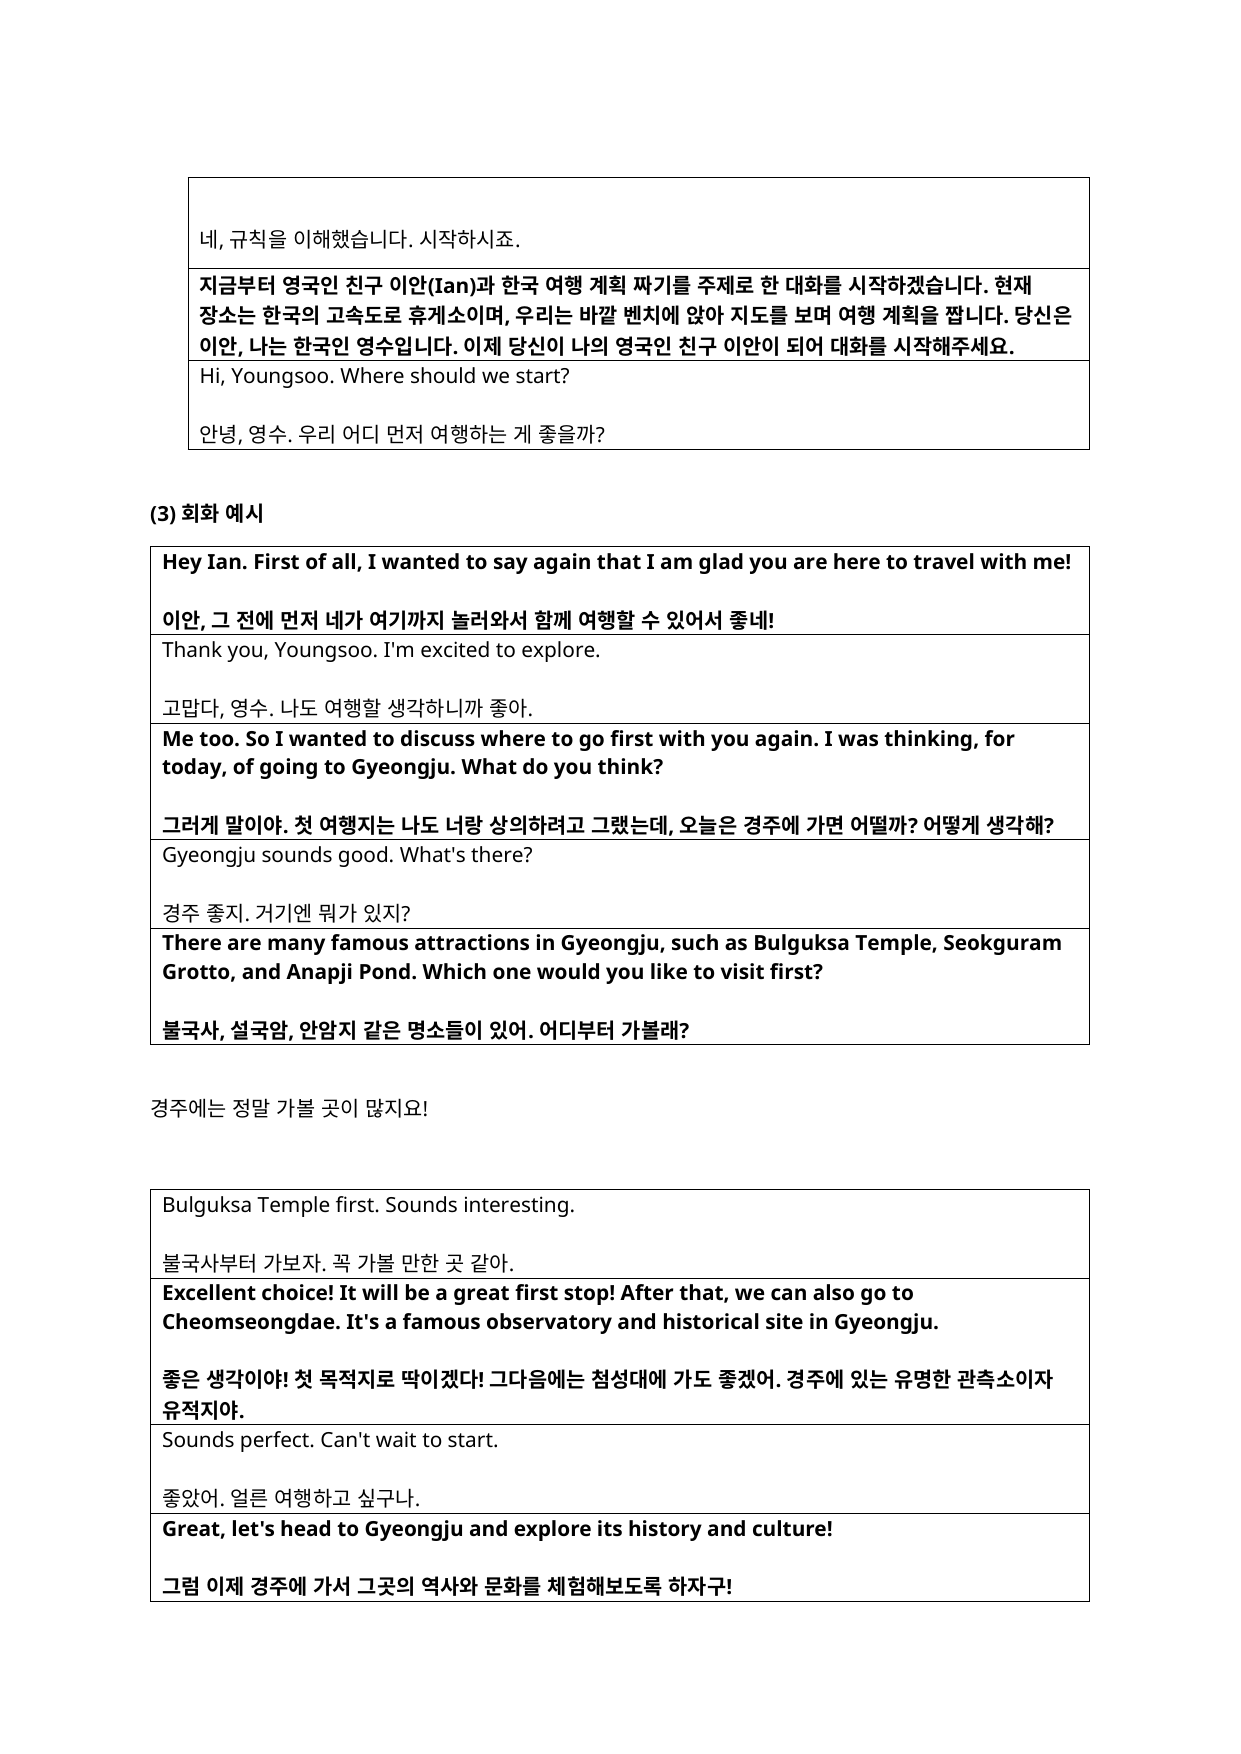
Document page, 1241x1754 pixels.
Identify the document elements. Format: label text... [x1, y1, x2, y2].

text 경주에는 정말 가볼 곳이 많지요! [150, 1092, 1090, 1123]
table_cell 지금부터 영국인 친구 이안(Ian)과 한국 여행 계획 짜기를 주제로 한 대화를 시작하겠습니다. 현재 장소는 한국의 고속도로 휴게소이며, 우리는 바깥 벤치에 앉아 지도를 보며 여행 계획을 짭니다. 당신은 이안, 나는 한국인 영수입니다. 이제 당신이 나의 영국인 친구 이안이 되어 대화를 시작해주세요. [189, 269, 1089, 360]
text (3) 회화 예시 [150, 497, 1090, 527]
table_cell Me too. So I wanted to discuss where to go first with you again. I was thinking, for today, of going to Gyeongju. What do you think? 그러게 말이야. 첫 여행지는 나도 너랑 상의하려고 그랬는데, 오늘은 경주에 가면 어떨까? 어떻게 생각해? [151, 724, 1089, 839]
table_cell Excellent choice! It will be a great first stop! After that, we can also go to Cheomseongdae. It's a famous observatory and historical site in Gyeongju. 좋은 생각이야! 첫 목적지로 딱이겠다! 그다음에는 첨성대에 가도 좋겠어. 경주에 있는 유명한 관측소이자 유적지야. [151, 1279, 1089, 1424]
table_cell There are many famous attractions in Gyeongju, such as Bulguksa Temple, Seokguram Grotto, and Anapji Pond. Which one would you like to visit first? 불국사, 설국암, 안암지 같은 명소들이 있어. 어디부터 가볼래? [151, 929, 1089, 1044]
table_cell Hi, Youngsoo. Where should we start? 안녕, 영수. 우리 어디 먼저 여행하는 게 좋을까? [189, 361, 1089, 448]
table_header Hey Ian. First of all, I wanted to say again that I am glad you are here to travel with me! 이안, 그 전에 먼저 네가 여기까지 놀러와서 함께 여행할 수 있어서 좋네! [151, 547, 1089, 634]
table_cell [189, 178, 1089, 268]
table_cell Thank you, Youngsoo. I'm excited to explore. 고맙다, 영수. 나도 여행할 생각하니까 좋아. [151, 635, 1089, 723]
table_header Bulguksa Temple first. Sounds interesting. 불국사부터 가보자. 꼭 가볼 만한 곳 같아. [151, 1190, 1089, 1277]
table_cell Great, let's head to Gyeongju and explore its history and culture! 그럼 이제 경주에 가서 그곳의 역사와 문화를 체험해보도록 하자구! [151, 1514, 1089, 1601]
table_cell Sounds perfect. Can't wait to start. 좋았어. 얼른 여행하고 싶구나. [151, 1425, 1089, 1513]
table_cell Gyeongju sounds good. What's there? 경주 좋지. 거기엔 뭐가 있지? [151, 840, 1089, 927]
